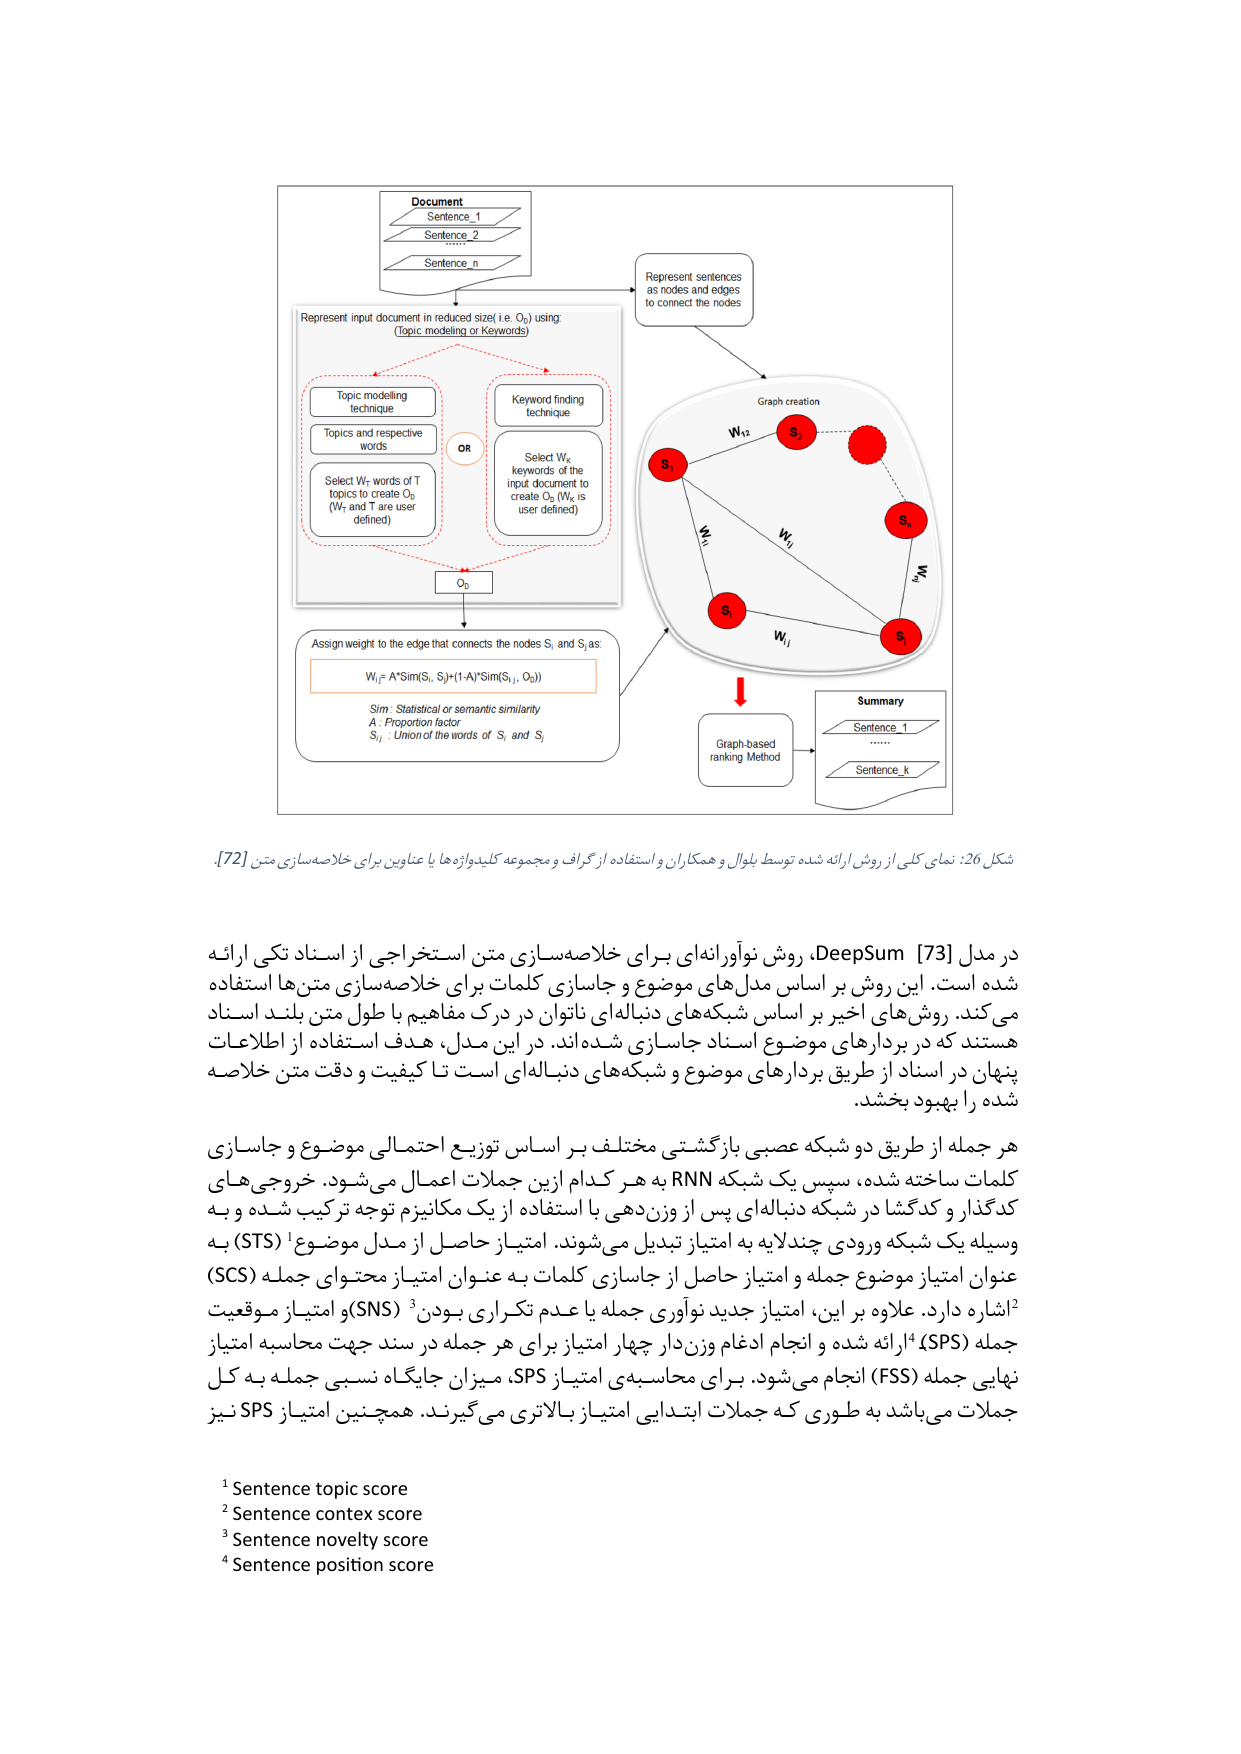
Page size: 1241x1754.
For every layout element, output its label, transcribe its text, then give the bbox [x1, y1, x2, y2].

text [207, 1134, 1018, 1426]
text شکل 26: نمای کلی از روش ارائه شده توسط بلوال و همکاران و استفاده از گراف و مجموعه کلیدواژه‌ها یا عناوین برای خلاصه‌سازی متن [72]. [207, 846, 1018, 871]
text در مدل DeepSum [73]، روش نوآورانه‌ای برای خلاصه‌سازی متن استخراجی از اسناد تکی ارائه شده است. این روش بر اساس مدل‌های موضوع و جاسازی کلمات برای خلاصه‌سازی متن‌ها استفاده می‌کند. روش‌های اخیر بر اساس شبکه‌های دنباله‌ای ناتوان در درک مفاهیم با طول متن بلند اسناد هستند که در بردارهای موضوع اسناد جاسازی شده‌اند. در این مدل، هدف استفاده از اطلاعات پنهان در اسناد از طریق بردارهای موضوع و شبکه‌های دنباله‌ای است تا کیفیت و دقت متن خلاصه شده را بهبود بخشد. [207, 938, 1018, 1116]
picture [266, 177, 959, 828]
